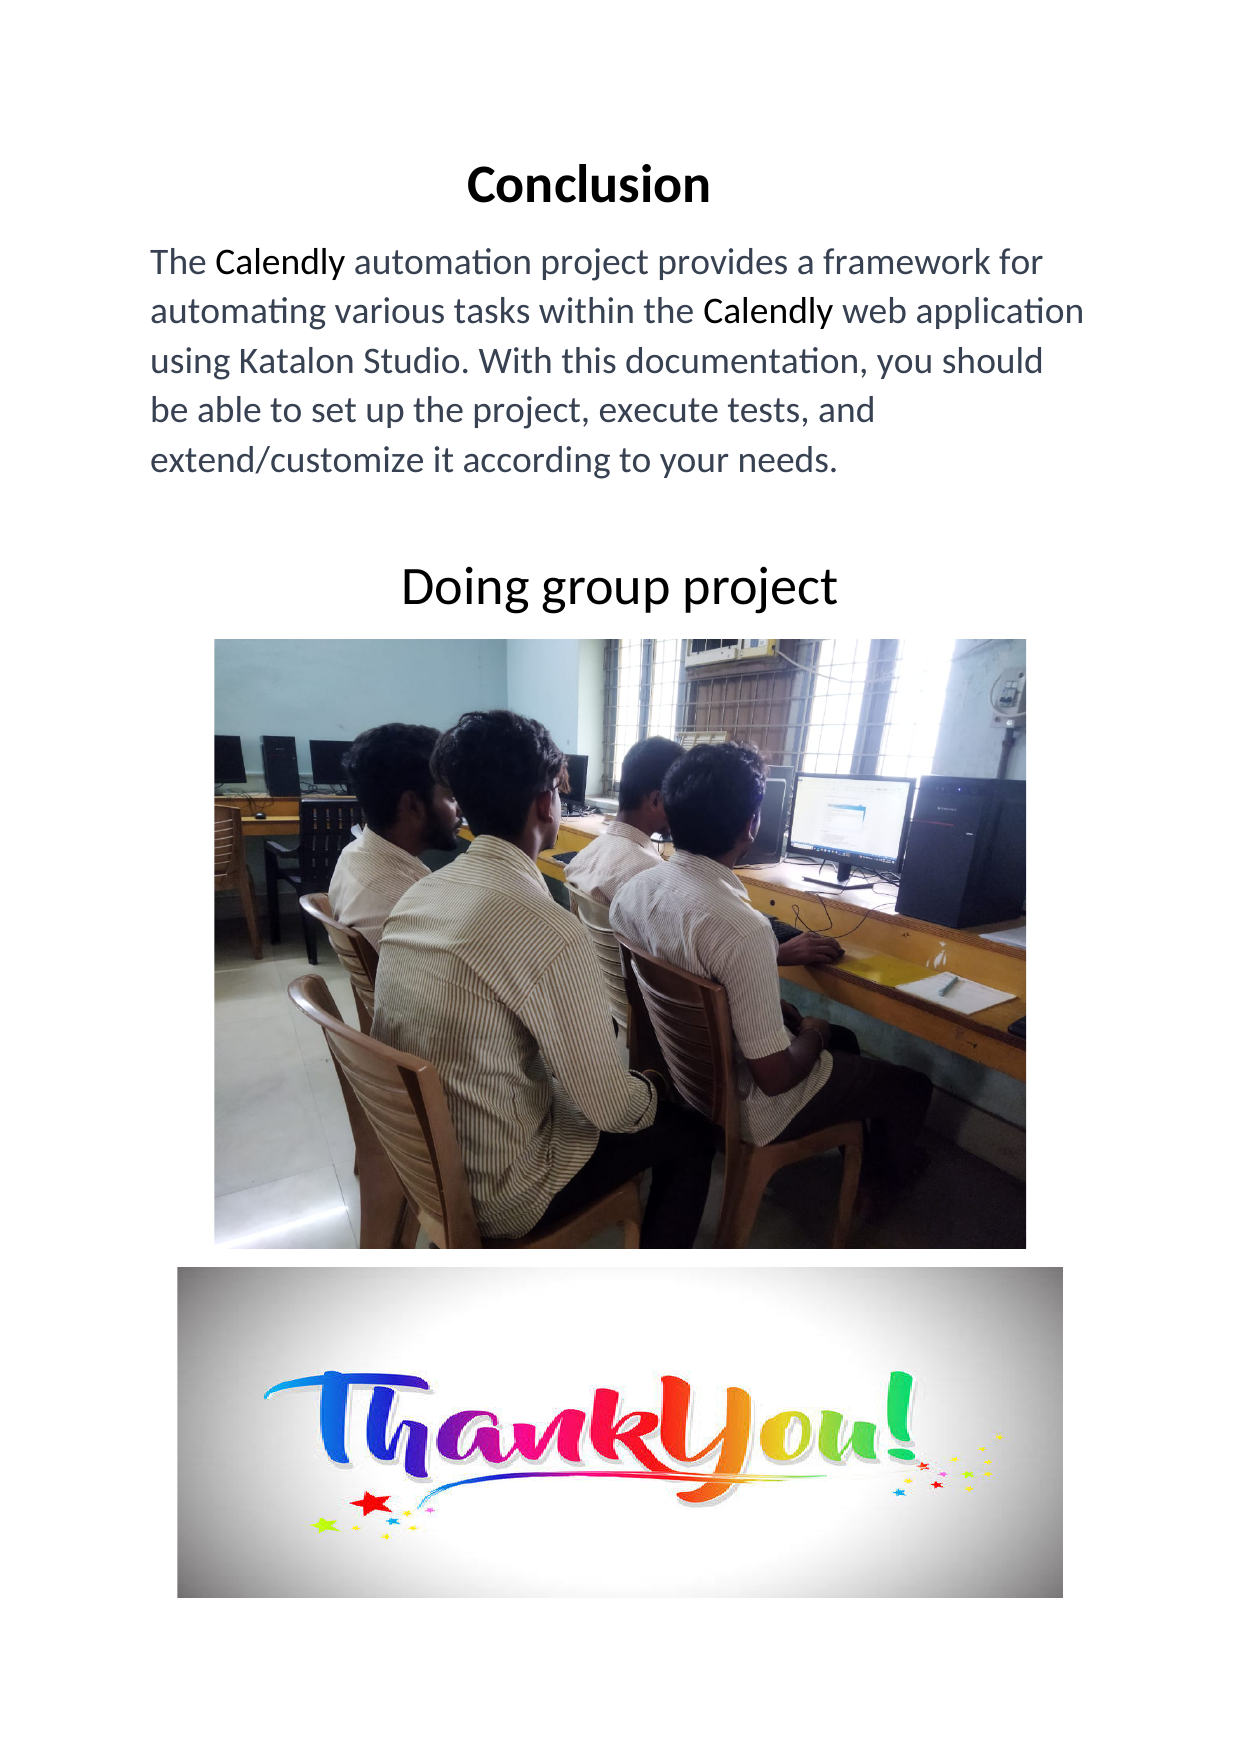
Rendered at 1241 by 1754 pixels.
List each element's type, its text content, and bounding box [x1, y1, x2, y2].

picture [214, 639, 1027, 1249]
text The Calendly automation project provides a framework for automating various tasks within the Calendly web application using Katalon Studio. With this documentation, you should be able to set up the project, execute tests, and extend/customize it according to your needs. [150, 238, 1090, 482]
picture [177, 1267, 1063, 1598]
text Conclusion [150, 150, 1090, 216]
text Doing group project [150, 552, 1090, 618]
